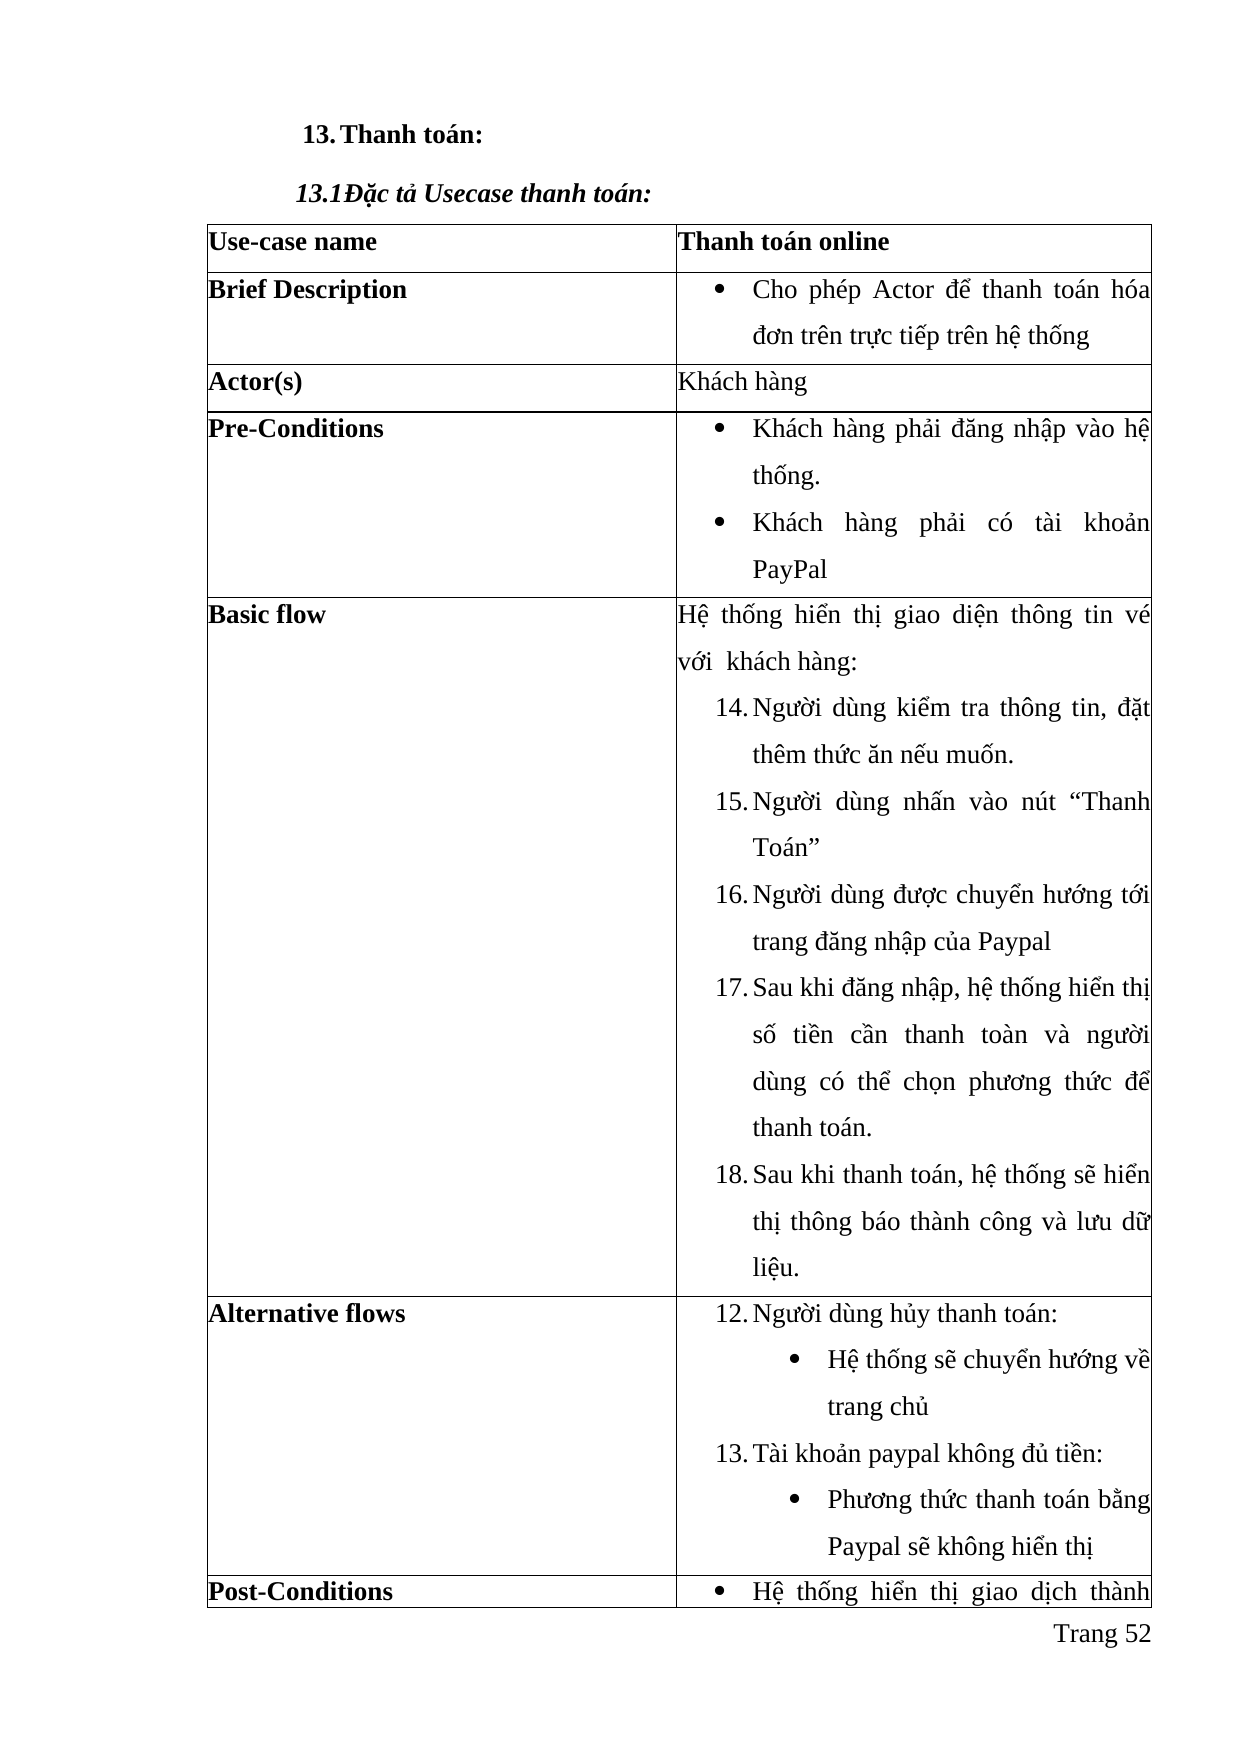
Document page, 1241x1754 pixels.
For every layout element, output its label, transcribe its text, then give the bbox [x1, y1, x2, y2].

table_cell Hệ thống hiển thị giao diện thông tin vé với khách hàng: Người dùng kiểm tra thông tin, đặt thêm thức ăn nếu muốn. Người dùng nhấn vào nút “Thanh Toán” Người dùng được chuyển hướng tới trang đăng nhập của Paypal Sau khi đăng nhập, hệ thống hiển thị số tiền cần thanh toàn và người dùng có thể chọn phương thức để thanh toán. Sau khi thanh toán, hệ thống sẽ hiển thị thông báo thành công và lưu dữ liệu. [677, 598, 1151, 1296]
table_cell Người dùng hủy thanh toán: Hệ thống sẽ chuyển hướng về trang chủ Tài khoản paypal không đủ tiền: Phương thức thanh toán bằng Paypal sẽ không hiển thị [677, 1297, 1151, 1574]
table_cell Cho phép Actor để thanh toán hóa đơn trên trực tiếp trên hệ thống [677, 273, 1151, 364]
table_header Use-case name [208, 225, 676, 272]
table_cell Khách hàng [677, 365, 1151, 411]
table_cell Basic flow [208, 598, 676, 1296]
table_cell Alternative flows [208, 1297, 676, 1574]
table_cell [677, 1576, 1151, 1607]
subtitle Đặc tả Usecase thanh toán: [295, 177, 1152, 208]
table_cell Actor(s) [208, 365, 676, 411]
table_cell Post-Conditions [208, 1576, 676, 1607]
table_cell Brief Description [208, 273, 676, 364]
subtitle Thanh toán: [302, 118, 1152, 149]
table_header Thanh toán online [677, 225, 1151, 272]
table_cell Khách hàng phải đăng nhập vào hệ thống. Khách hàng phải có tài khoản PayPal [677, 413, 1151, 597]
table_cell Pre-Conditions [208, 413, 676, 597]
